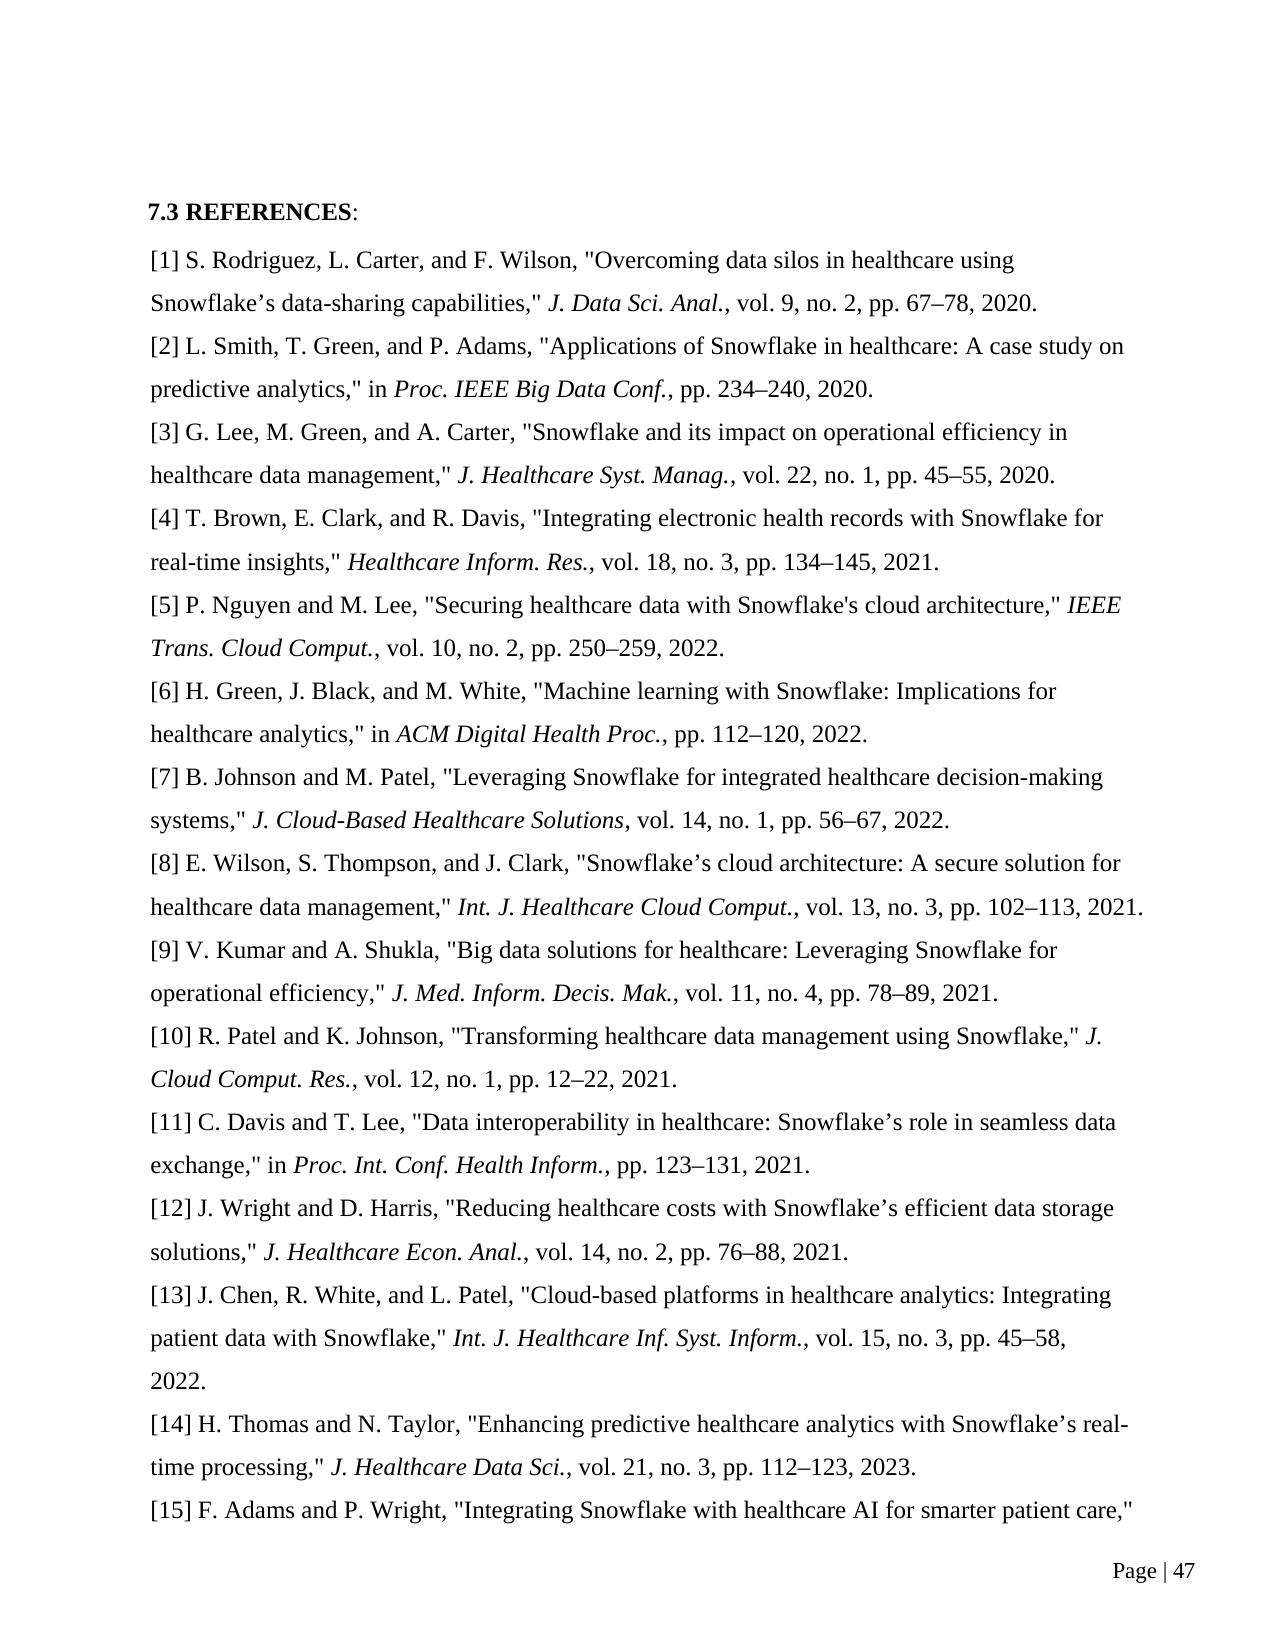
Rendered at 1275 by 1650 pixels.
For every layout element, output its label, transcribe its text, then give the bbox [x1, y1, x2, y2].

list L. Smith, T. Green, and P. Adams, "Applications of Snowflake in healthcare: A case study on predictive analytics," in Proc. IEEE Big Data Conf., pp. 234–240, 2020. [150, 331, 1124, 403]
list F. Adams and P. Wright, "Integrating Snowflake with healthcare AI for smarter patient care," [150, 1495, 1173, 1524]
list S. Rodriguez, L. Carter, and F. Wilson, "Overcoming data silos in healthcare using Snowflake’s data-sharing capabilities," J. Data Sci. Anal., vol. 9, no. 2, pp. 67–78, 2020. [150, 245, 1037, 317]
list E. Wilson, S. Thompson, and J. Clark, "Snowflake’s cloud architecture: A secure solution for healthcare data management," Int. J. Healthcare Cloud Comput., vol. 13, no. 3, pp. 102–113, 2021. [150, 848, 1144, 920]
list J. Wright and D. Harris, "Reducing healthcare costs with Snowflake’s efficient data storage solutions," J. Healthcare Econ. Anal., vol. 14, no. 2, pp. 76–88, 2021. [150, 1193, 1114, 1265]
list H. Green, J. Black, and M. White, "Machine learning with Snowflake: Implications for healthcare analytics," in ACM Digital Health Proc., pp. 112–120, 2022. [150, 676, 1057, 748]
subtitle 7.3 REFERENCES: [147, 197, 1173, 226]
list G. Lee, M. Green, and A. Carter, "Snowflake and its impact on operational efficiency in healthcare data management," J. Healthcare Syst. Manag., vol. 22, no. 1, pp. 45–55, 2020. [150, 417, 1068, 489]
list T. Brown, E. Clark, and R. Davis, "Integrating electronic health records with Snowflake for real-time insights," Healthcare Inform. Res., vol. 18, no. 3, pp. 134–145, 2021. [150, 503, 1103, 575]
list C. Davis and T. Lee, "Data interoperability in healthcare: Snowflake’s role in seamless data exchange," in Proc. Int. Conf. Health Inform., pp. 123–131, 2021. [150, 1107, 1117, 1179]
list J. Chen, R. White, and L. Patel, "Cloud-based platforms in healthcare analytics: Integrating patient data with Snowflake," Int. J. Healthcare Inf. Syst. Inform., vol. 15, no. 3, pp. 45–58, 2022. [150, 1280, 1128, 1395]
list V. Kumar and A. Shukla, "Big data solutions for healthcare: Leveraging Snowflake for operational efficiency," J. Med. Inform. Decis. Mak., vol. 11, no. 4, pp. 78–89, 2021. [150, 935, 1058, 1007]
list R. Patel and K. Johnson, "Transforming healthcare data management using Snowflake," J. Cloud Comput. Res., vol. 12, no. 1, pp. 12–22, 2021. [150, 1021, 1103, 1093]
list H. Thomas and N. Taylor, "Enhancing predictive healthcare analytics with Snowflake’s real- time processing," J. Healthcare Data Sci., vol. 21, no. 3, pp. 112–123, 2023. [150, 1409, 1129, 1481]
list P. Nguyen and M. Lee, "Securing healthcare data with Snowflake's cloud architecture," IEEE Trans. Cloud Comput., vol. 10, no. 2, pp. 250–259, 2022. [150, 590, 1121, 662]
list B. Johnson and M. Patel, "Leveraging Snowflake for integrated healthcare decision-making systems," J. Cloud-Based Healthcare Solutions, vol. 14, no. 1, pp. 56–67, 2022. [150, 762, 1103, 834]
